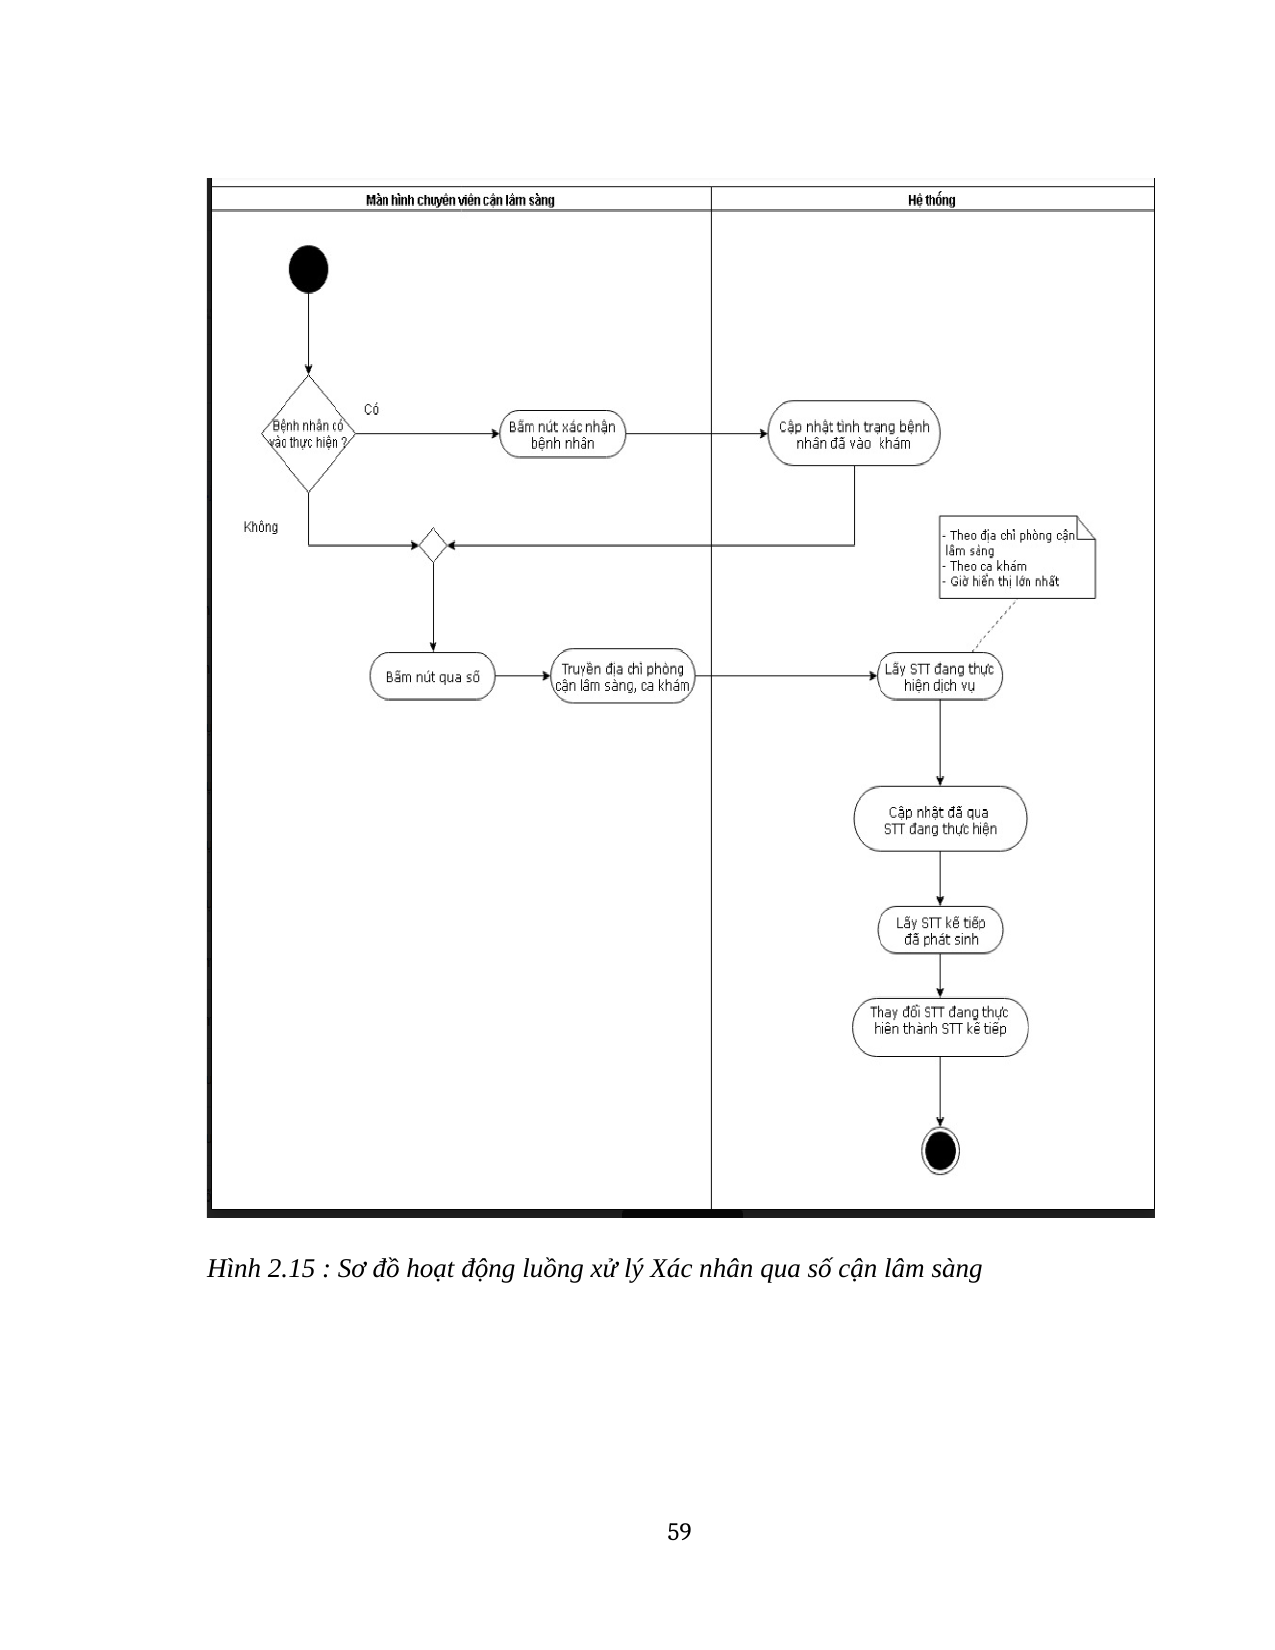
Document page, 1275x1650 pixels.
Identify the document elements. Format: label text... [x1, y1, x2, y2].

picture [206, 178, 1155, 1218]
subtitle Hình 2.15 : Sơ đồ hoạt động luồng xử lý Xác nhân qua số cận lâm sàng [207, 1252, 1152, 1283]
